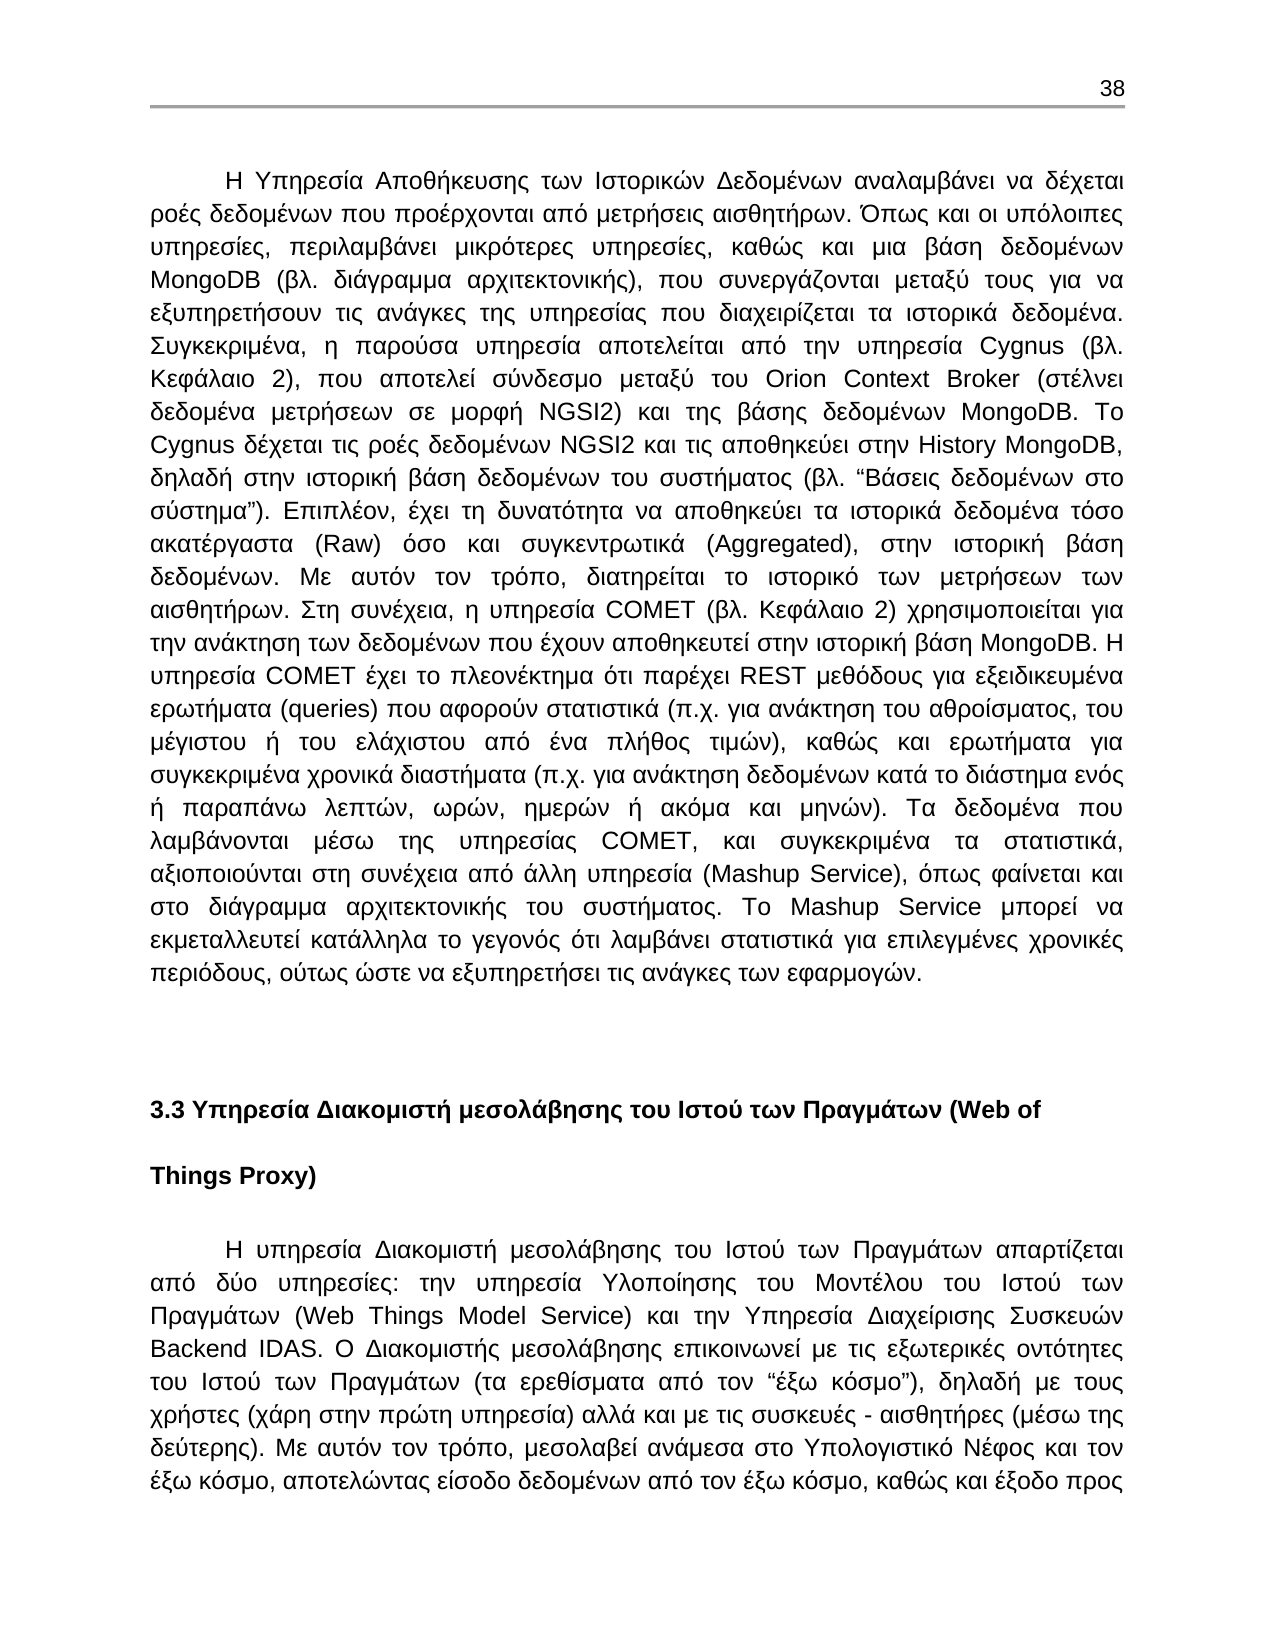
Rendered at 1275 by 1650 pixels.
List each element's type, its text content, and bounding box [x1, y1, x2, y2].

subtitle Things Proxy) [150, 1161, 1125, 1190]
subtitle 3.3 Υπηρεσία Διακομιστή μεσολάβησης του Ιστού των Πραγμάτων (Web of [150, 1095, 1125, 1123]
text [150, 1235, 1125, 1495]
text Η Υπηρεσία Αποθήκευσης των Ιστορικών Δεδομένων αναλαμβάνει να δέχεται ροές δεδομένων που προέρχονται από μετρήσεις αισθητήρων. Όπως και οι υπόλοιπες υπηρεσίες, περιλαμβάνει μικρότερες υπηρεσίες, καθώς και μια βάση δεδομένων MongoDB (βλ. διάγραμμα αρχιτεκτονικής), που συνεργάζονται μεταξύ τους για να εξυπηρετήσουν τις ανάγκες της υπηρεσίας που διαχειρίζεται τα ιστορικά δεδομένα. Συγκεκριμένα, η παρούσα υπηρεσία αποτελείται από την υπηρεσία Cygnus (βλ. Κεφάλαιο 2), που αποτελεί σύνδεσμο μεταξύ του Orion Context Broker (στέλνει δεδομένα μετρήσεων σε μορφή NGSI2) και της βάσης δεδομένων MongoDB. Το Cygnus δέχεται τις ροές δεδομένων NGSI2 και τις αποθηκεύει στην History MongoDB, δηλαδή στην ιστορική βάση δεδομένων του συστήματος (βλ. “Βάσεις δεδομένων στο σύστημα”). Επιπλέον, έχει τη δυνατότητα να αποθηκεύει τα ιστορικά δεδομένα τόσο ακατέργαστα (Raw) όσο και συγκεντρωτικά (Aggregated), στην ιστορική βάση δεδομένων. Με αυτόν τον τρόπο, διατηρείται το ιστορικό των μετρήσεων των αισθητήρων. Στη συνέχεια, η υπηρεσία COMET (βλ. Κεφάλαιο 2) χρησιμοποιείται για την ανάκτηση των δεδομένων που έχουν αποθηκευτεί στην ιστορική βάση MongoDB. Η υπηρεσία COMET έχει το πλεονέκτημα ότι παρέχει REST μεθόδους για εξειδικευμένα ερωτήματα (queries) που αφορούν στατιστικά (π.χ. για ανάκτηση του αθροίσματος, του μέγιστου ή του ελάχιστου από ένα πλήθος τιμών), καθώς και ερωτήματα για συγκεκριμένα χρονικά διαστήματα (π.χ. για ανάκτηση δεδομένων κατά το διάστημα ενός ή παραπάνω λεπτών, ωρών, ημερών ή ακόμα και μηνών). Τα δεδομένα που λαμβάνονται μέσω της υπηρεσίας COMET, και συγκεκριμένα τα στατιστικά, αξιοποιούνται στη συνέχεια από άλλη υπηρεσία (Mashup Service), όπως φαίνεται και στο διάγραμμα αρχιτεκτονικής του συστήματος. Το Mashup Service μπορεί να εκμεταλλευτεί κατάλληλα το γεγονός ότι λαμβάνει στατιστικά για επιλεγμένες χρονικές περιόδους, ούτως ώστε να εξυπηρετήσει τις ανάγκες των εφαρμογών. [150, 166, 1125, 987]
